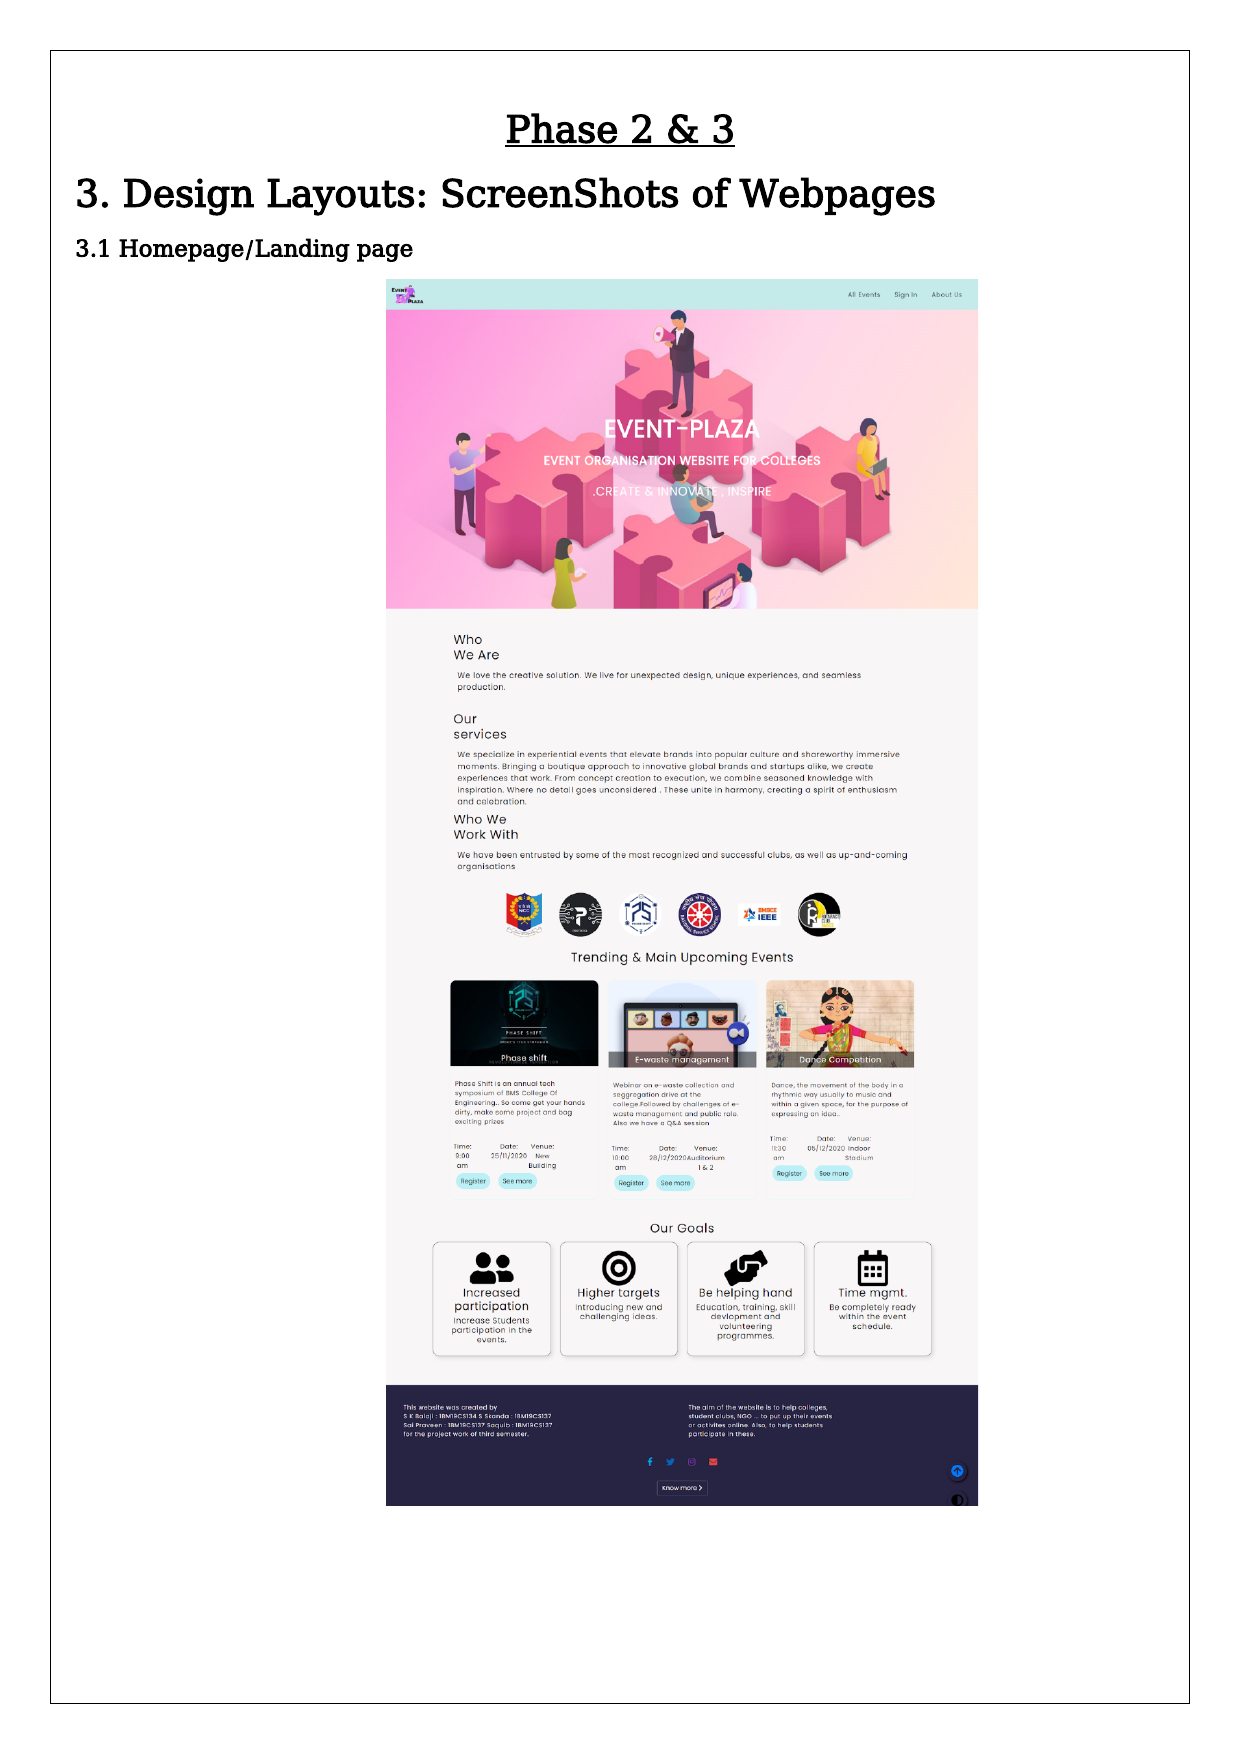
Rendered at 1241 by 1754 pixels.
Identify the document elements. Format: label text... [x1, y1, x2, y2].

text 3.1 Homepage/Landing page [75, 234, 1165, 261]
text Phase 2 & 3 [75, 105, 1165, 150]
picture [386, 279, 979, 1506]
text 3. Design Layouts: ScreenShots of Webpages [75, 169, 1165, 214]
